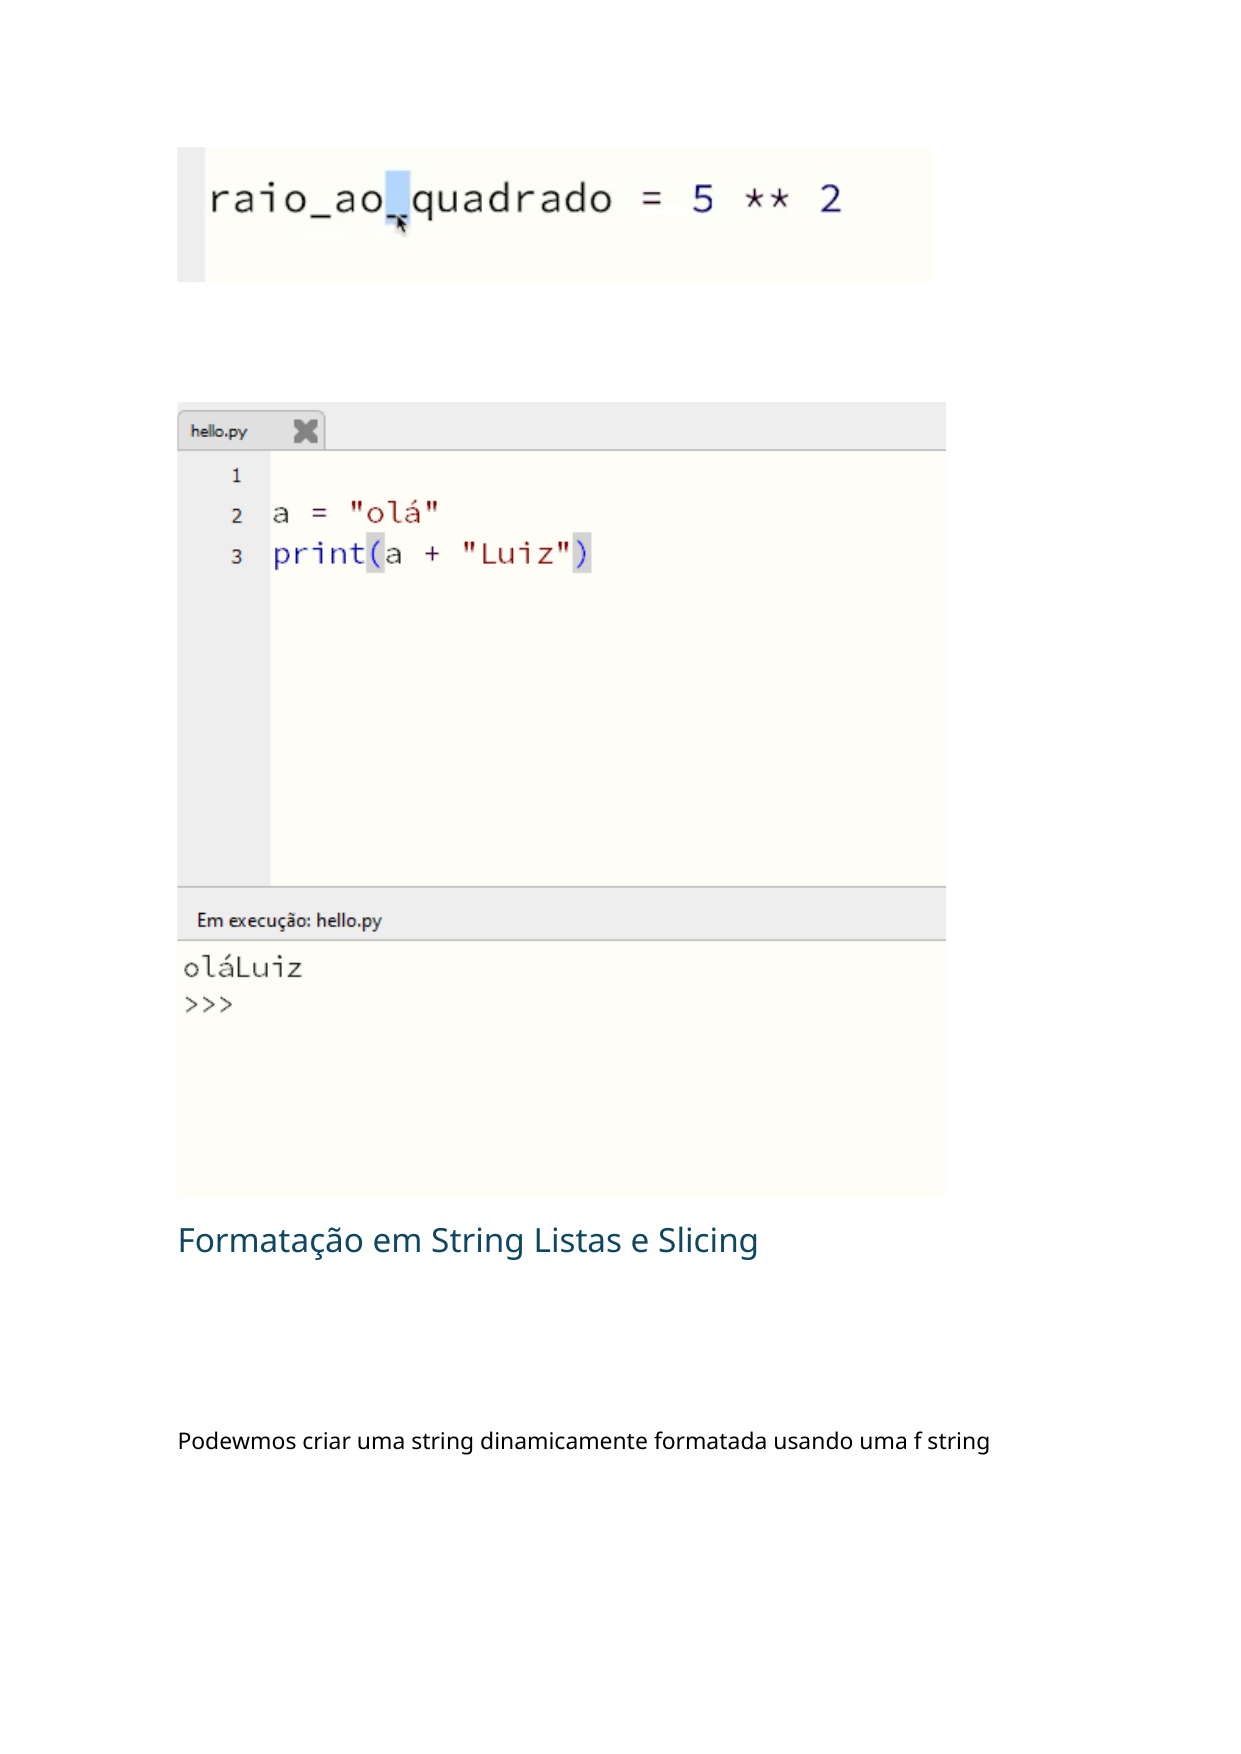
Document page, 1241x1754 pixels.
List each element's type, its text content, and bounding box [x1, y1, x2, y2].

picture [177, 402, 947, 1198]
picture [177, 147, 934, 282]
text Podewmos criar uma string dinamicamente formatada usando uma f string [177, 1425, 1063, 1456]
subtitle Formatação em String Listas e Slicing [177, 1217, 1063, 1262]
